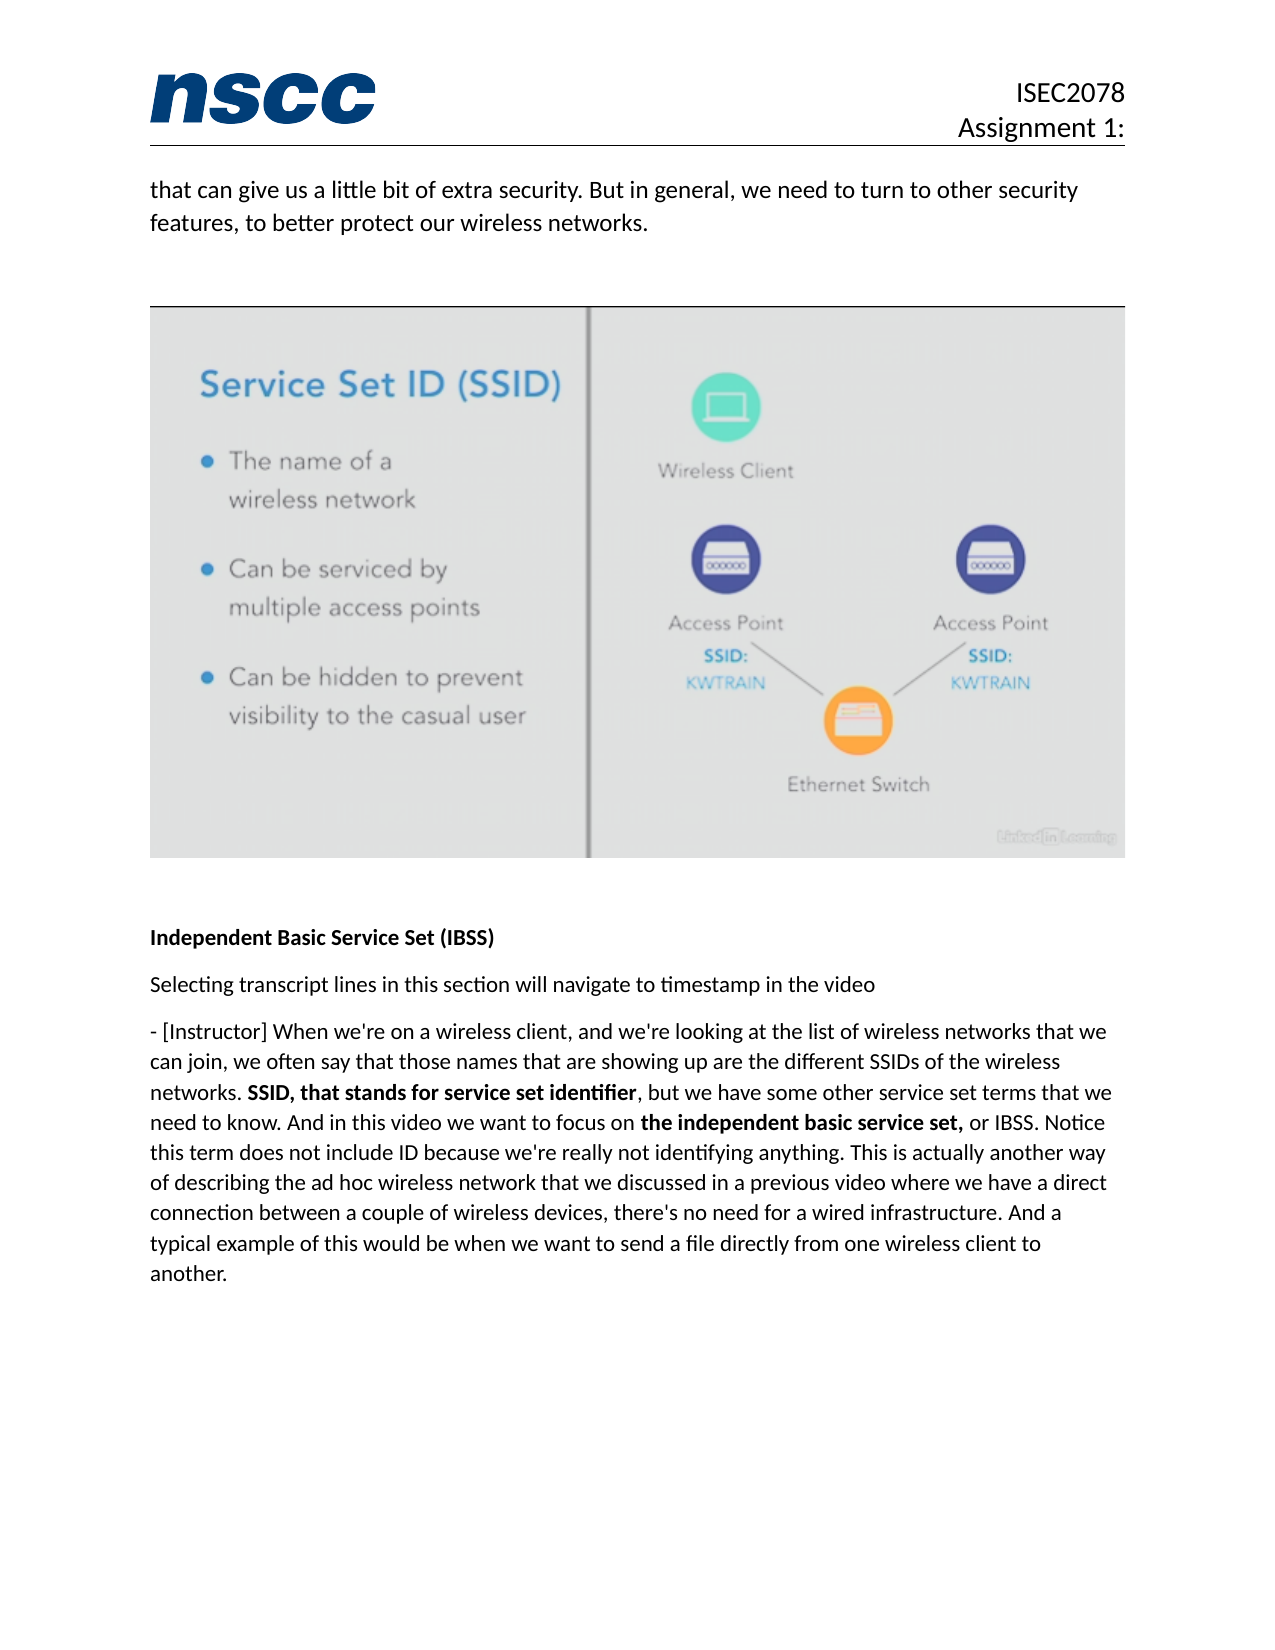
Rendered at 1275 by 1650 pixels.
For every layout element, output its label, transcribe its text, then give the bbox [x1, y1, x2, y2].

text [150, 174, 1125, 237]
text Selecting transcript lines in this section will navigate to timestamp in the video [150, 970, 1125, 998]
text Independent Basic Service Set (IBSS) [150, 923, 1125, 951]
picture [150, 73, 375, 124]
picture [150, 306, 1125, 858]
text - [Instructor] When we're on a wireless client, and we're looking at the list of wireless networks that we can join, we often say that those names that are showing up are the different SSIDs of the wireless networks. SSID, that stands for service set identifier, but we have some other service set terms that we need to know. And in this video we want to focus on the independent basic service set, or IBSS. Notice this term does not include ID because we're really not identifying anything. This is actually another way of describing the ad hoc wireless network that we discussed in a previous video where we have a direct connection between a couple of wireless devices, there's no need for a wired infrastructure. And a typical example of this would be when we want to send a file directly from one wireless client to another. [150, 1017, 1125, 1287]
